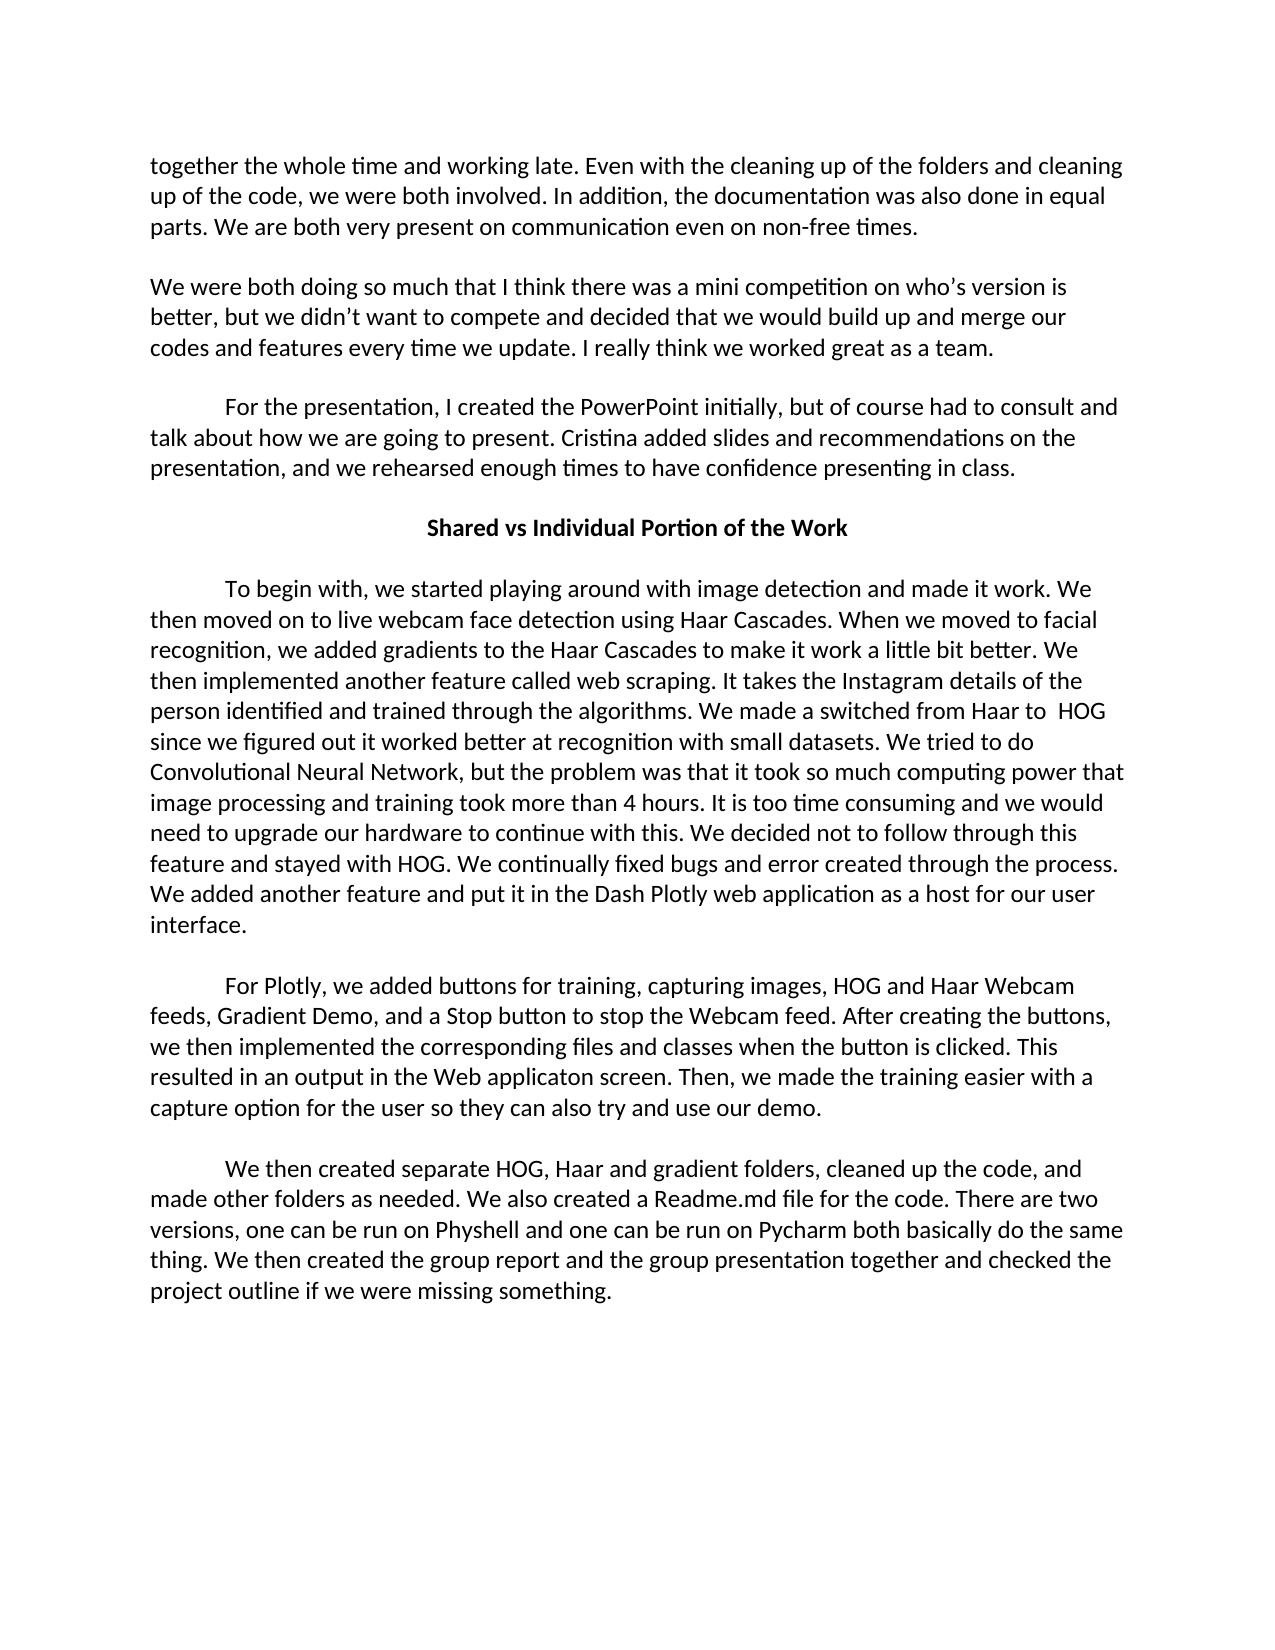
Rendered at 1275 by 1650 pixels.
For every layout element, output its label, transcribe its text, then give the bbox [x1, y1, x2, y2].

text Shared vs Individual Portion of the Work [150, 512, 1125, 543]
text For the presentation, I created the PowerPoint initially, but of course had to consult and talk about how we are going to present. Cristina added slides and recommendations on the presentation, and we rehearsed enough times to have confidence presenting in class. [150, 391, 1125, 483]
text For Plotly, we added buttons for training, capturing images, HOG and Haar Webcam feeds, Gradient Demo, and a Stop button to stop the Webcam feed. After creating the buttons, we then implemented the corresponding files and classes when the button is clicked. This resulted in an output in the Web applicaton screen. Then, we made the training easier with a capture option for the user so they can also try and use our demo. [150, 970, 1125, 1123]
text We were both doing so much that I think there was a mini competition on who’s version is better, but we didn’t want to compete and decided that we would build up and merge our codes and features every time we update. I really think we worked great as a team. [150, 271, 1125, 362]
text To begin with, we started playing around with image detection and made it work. We then moved on to live webcam face detection using Haar Cascades. When we moved to facial recognition, we added gradients to the Haar Cascades to make it work a little bit better. We then implemented another feature called web scraping. It takes the Instagram details of the person identified and trained through the algorithms. We made a switched from Haar to HOG since we figured out it worked better at recognition with small datasets. We tried to do Convolutional Neural Network, but the problem was that it took so much computing power that image processing and training took more than 4 hours. It is too time consuming and we would need to upgrade our hardware to continue with this. We decided not to follow through this feature and stayed with HOG. We continually fixed bugs and error created through the process. We added another feature and put it in the Dash Plotly web application as a host for our user interface. [150, 573, 1125, 939]
text We then created separate HOG, Haar and gradient folders, cleaned up the code, and made other folders as needed. We also created a Readme.md file for the code. There are two versions, one can be run on Physhell and one can be run on Pycharm both basically do the same thing. We then created the group report and the group presentation together and checked the project outline if we were missing something. [150, 1153, 1125, 1306]
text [150, 150, 1125, 242]
